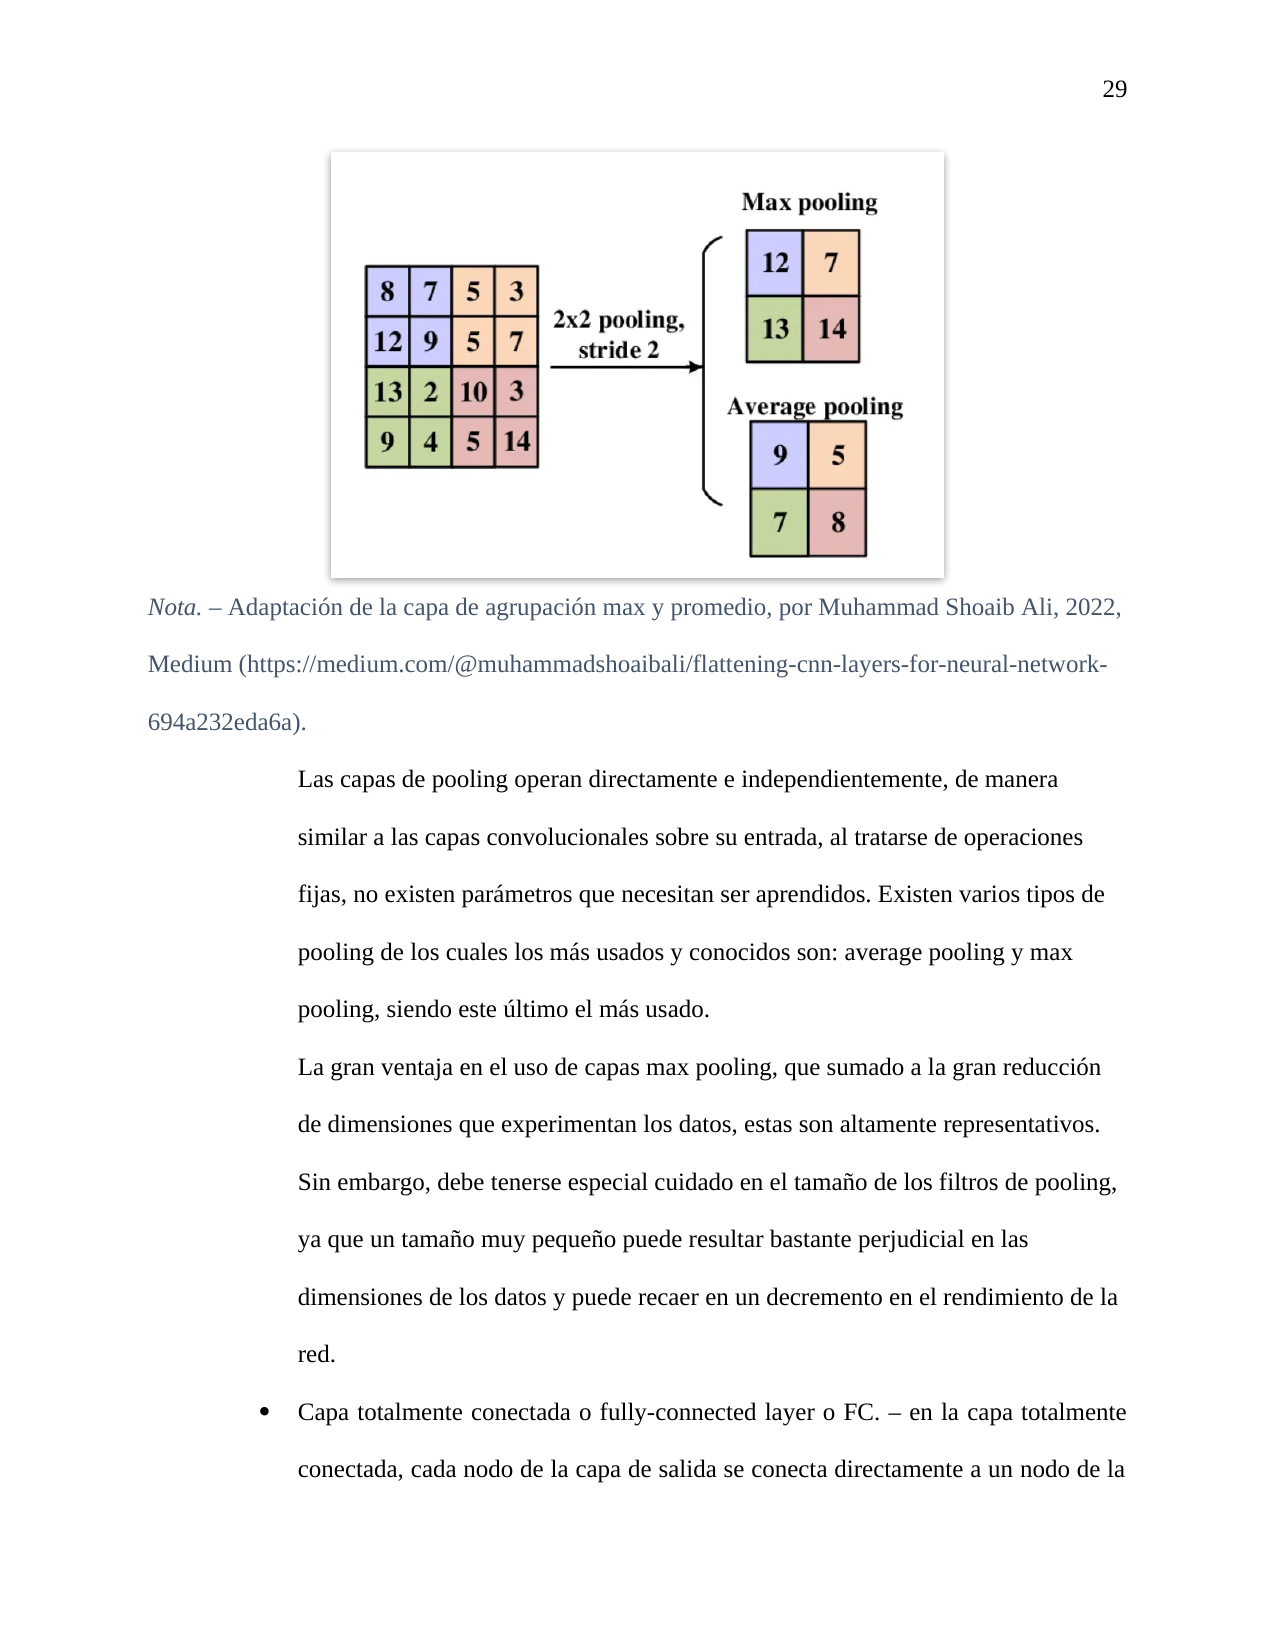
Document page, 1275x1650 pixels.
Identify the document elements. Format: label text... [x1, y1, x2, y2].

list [260, 1397, 1127, 1483]
text Nota. – Adaptación de la capa de agrupación max y promedio, por Muhammad Shoaib Ali, 2022, Medium (https://medium.com/@muhammadshoaibali/flattening-cnn-layers-for-neural-network-694a232eda6a). [148, 592, 1127, 735]
picture [345, 166, 929, 563]
list La gran ventaja en el uso de capas max pooling, que sumado a la gran reducción de dimensiones que experimentan los datos, estas son altamente representativos. Sin embargo, debe tenerse especial cuidado en el tamaño de los filtros de pooling, ya que un tamaño muy pequeño puede resultar bastante perjudicial en las dimensiones de los datos y puede recaer en un decremento en el rendimiento de la red. [298, 1052, 1127, 1368]
list Las capas de pooling operan directamente e independientemente, de manera similar a las capas convolucionales sobre su entrada, al tratarse de operaciones fijas, no existen parámetros que necesitan ser aprendidos. Existen varios tipos de pooling de los cuales los más usados y conocidos son: average pooling y max pooling, siendo este último el más usado. [298, 764, 1127, 1023]
